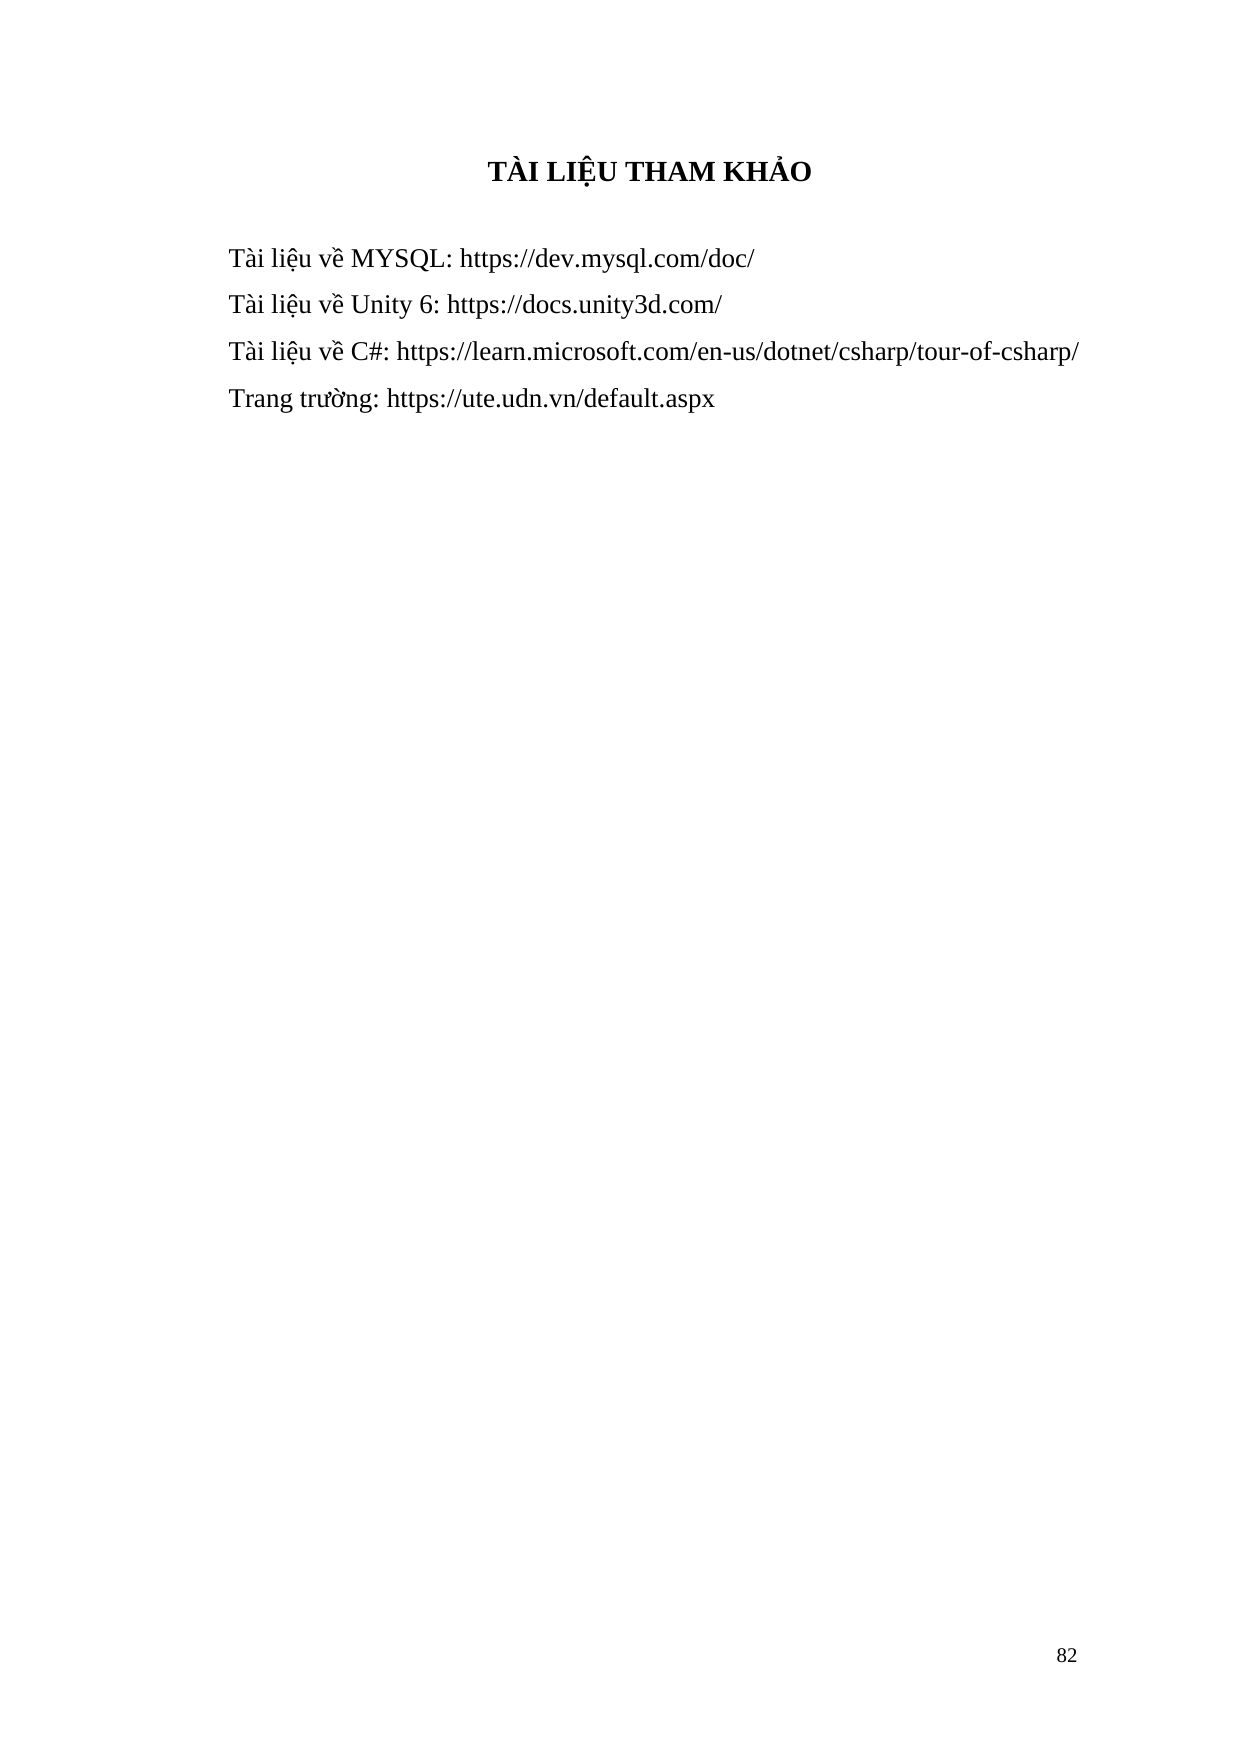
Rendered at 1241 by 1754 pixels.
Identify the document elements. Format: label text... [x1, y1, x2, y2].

text Tài liệu về MYSQL: https://dev.mysql.com/doc/ [177, 242, 1122, 273]
text Tài liệu về C#: https://learn.microsoft.com/en-us/dotnet/csharp/tour-of-csharp/ [177, 335, 1122, 366]
text Trang trường: https://ute.udn.vn/default.aspx [177, 382, 1122, 413]
text Tài liệu về Unity 6: https://docs.unity3d.com/ [177, 288, 1122, 319]
text TÀI LIỆU THAM KHẢO [177, 154, 1122, 187]
